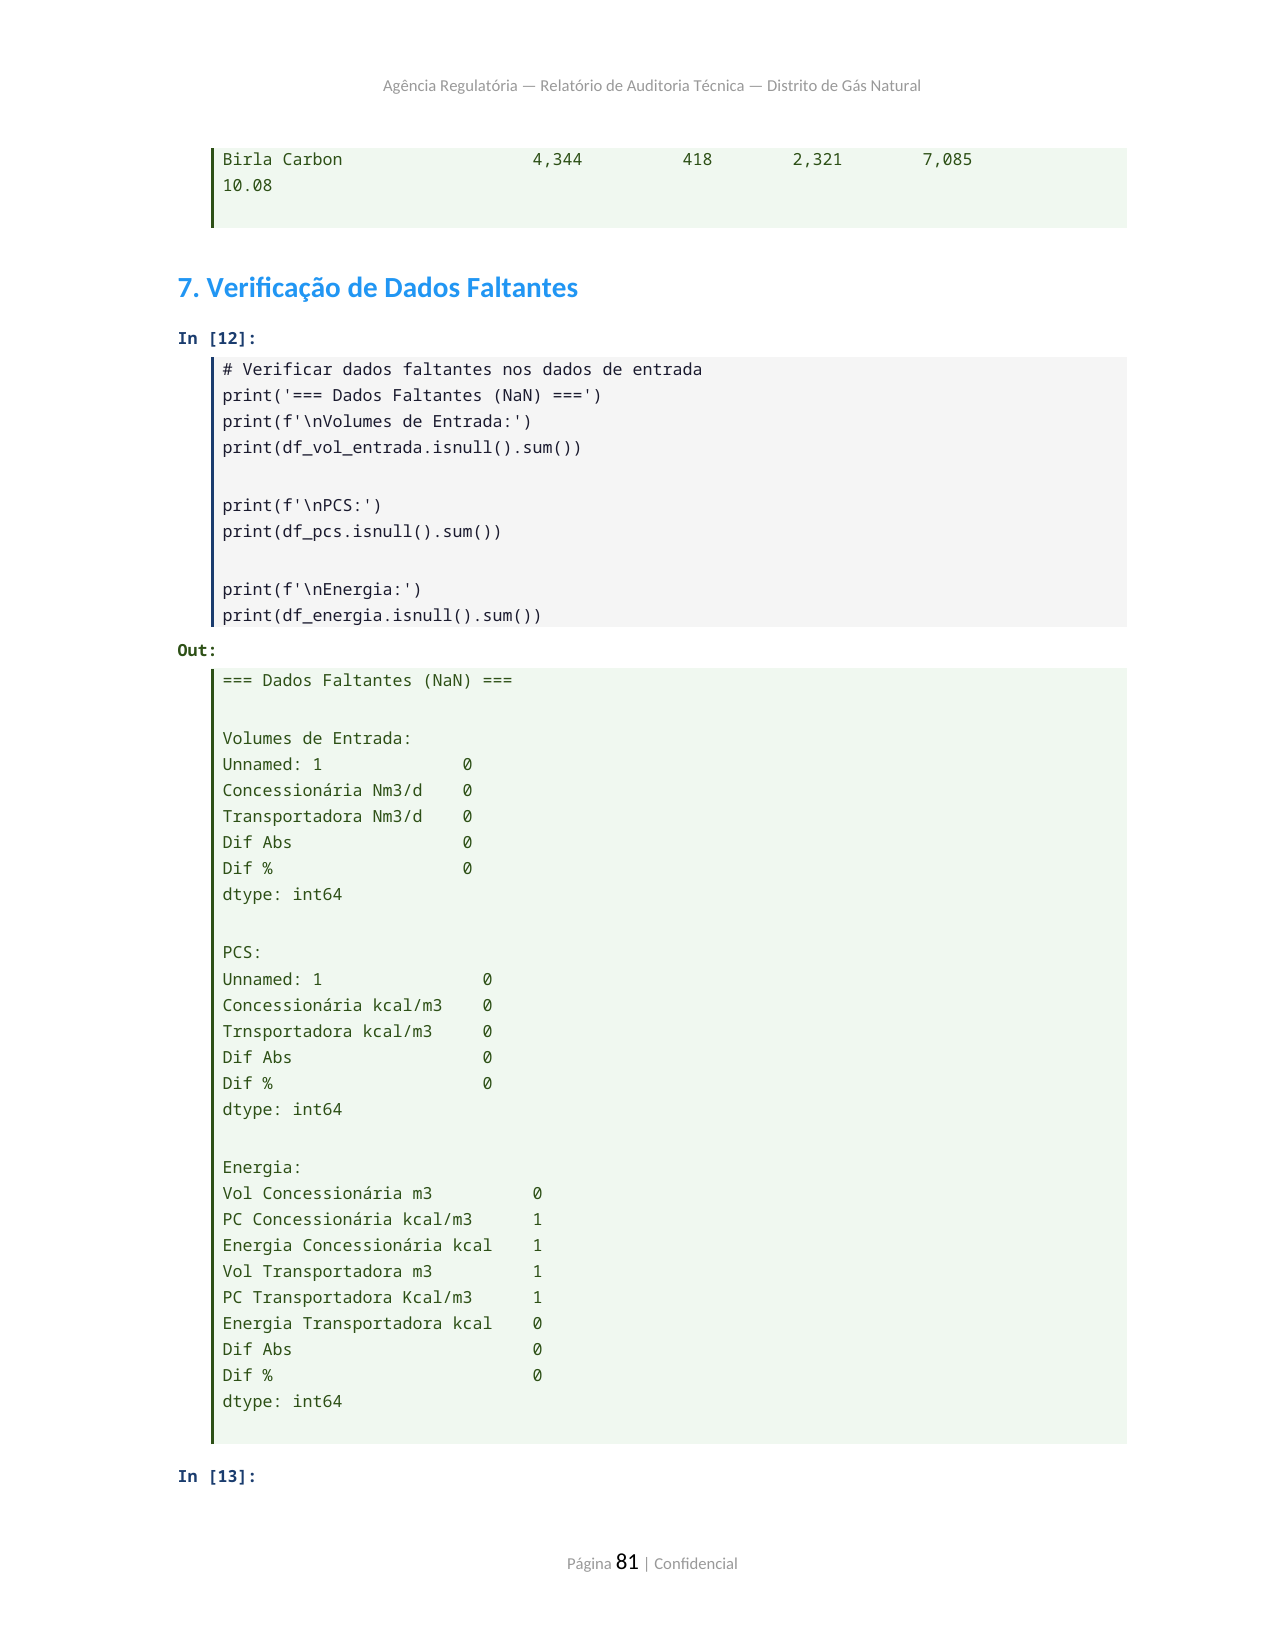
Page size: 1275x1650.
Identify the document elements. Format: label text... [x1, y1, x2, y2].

text print(df_vol_entrada.isnull().sum()) [214, 435, 1127, 458]
text print(df_energia.isnull().sum()) [214, 604, 1127, 627]
text Dif Abs 0 [214, 1338, 1127, 1361]
text dtype: int64 [214, 1390, 1127, 1413]
text Trnsportadora kcal/m3 0 [214, 1019, 1127, 1042]
text Dif Abs 0 [214, 831, 1127, 853]
text dtype: int64 [214, 1097, 1127, 1120]
text Out: [177, 638, 1127, 661]
text Birla Carbon 4,344 418 2,321 7,085 10.08 [214, 148, 1127, 196]
text Volumes de Entrada: [214, 727, 1127, 749]
text print(f'\nVolumes de Entrada:') [214, 409, 1127, 432]
text In [13]: [177, 1465, 1127, 1488]
text Energia: [214, 1156, 1127, 1178]
text Unnamed: 1 0 [214, 967, 1127, 990]
text print(f'\nEnergia:') [214, 578, 1127, 601]
text PCS: [214, 941, 1127, 964]
text dtype: int64 [214, 883, 1127, 906]
text Vol Concessionária m3 0 [214, 1182, 1127, 1204]
text Concessionária Nm3/d 0 [214, 779, 1127, 801]
text Transportadora Nm3/d 0 [214, 805, 1127, 827]
text Energia Concessionária kcal 1 [214, 1234, 1127, 1256]
text print(f'\nPCS:') [214, 493, 1127, 516]
text PC Concessionária kcal/m3 1 [214, 1208, 1127, 1230]
text Vol Transportadora m3 1 [214, 1260, 1127, 1282]
text Dif % 0 [214, 1071, 1127, 1094]
text Dif Abs 0 [214, 1045, 1127, 1068]
text Dif % 0 [214, 1364, 1127, 1387]
text === Dados Faltantes (NaN) === [211, 668, 1127, 691]
text print(df_pcs.isnull().sum()) [214, 519, 1127, 542]
text Unnamed: 1 0 [214, 753, 1127, 775]
text PC Transportadora Kcal/m3 1 [214, 1286, 1127, 1308]
text # Verificar dados faltantes nos dados de entrada [214, 357, 1127, 380]
text print('=== Dados Faltantes (NaN) ===') [214, 383, 1127, 406]
text In [12]: [177, 327, 1127, 350]
subtitle 7. Verificação de Dados Faltantes [177, 269, 1127, 305]
text Energia Transportadora kcal 0 [214, 1312, 1127, 1334]
text Dif % 0 [214, 857, 1127, 879]
text Concessionária kcal/m3 0 [214, 993, 1127, 1016]
